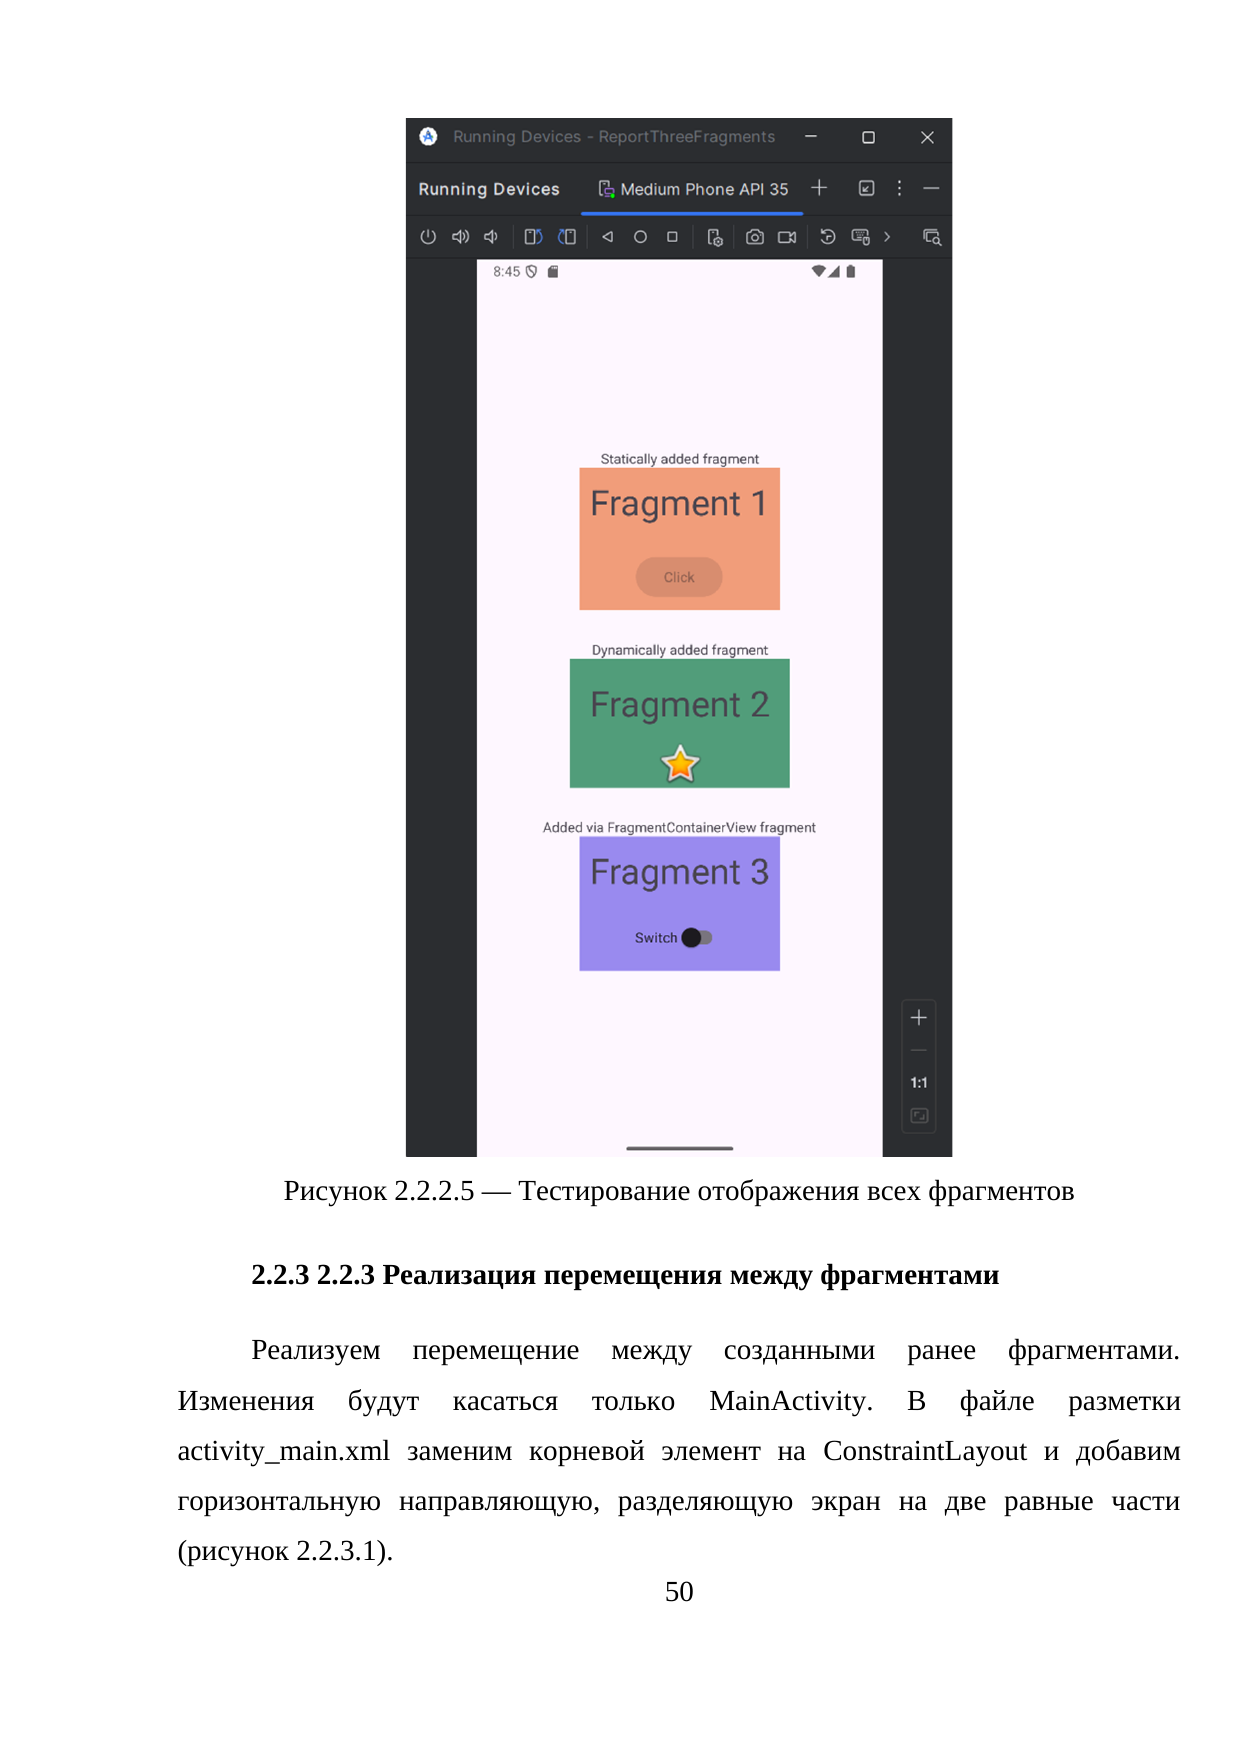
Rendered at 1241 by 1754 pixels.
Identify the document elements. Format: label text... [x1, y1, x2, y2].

text Рисунок 2.2.2.5 — Тестирование отображения всех фрагментов [177, 1173, 1181, 1207]
picture [405, 118, 953, 1157]
subtitle 2.2.3 Реализация перемещения между фрагментами [177, 1257, 1181, 1291]
text Реализуем перемещение между созданными ранее фрагментами. Изменения будут касаться только MainActivity. В файле разметки activity_main.xml заменим корневой элемент на ConstraintLayout и добавим горизонтальную направляющую, разделяющую экран на две равные части (рисунок 2.2.3.1). [177, 1332, 1181, 1567]
